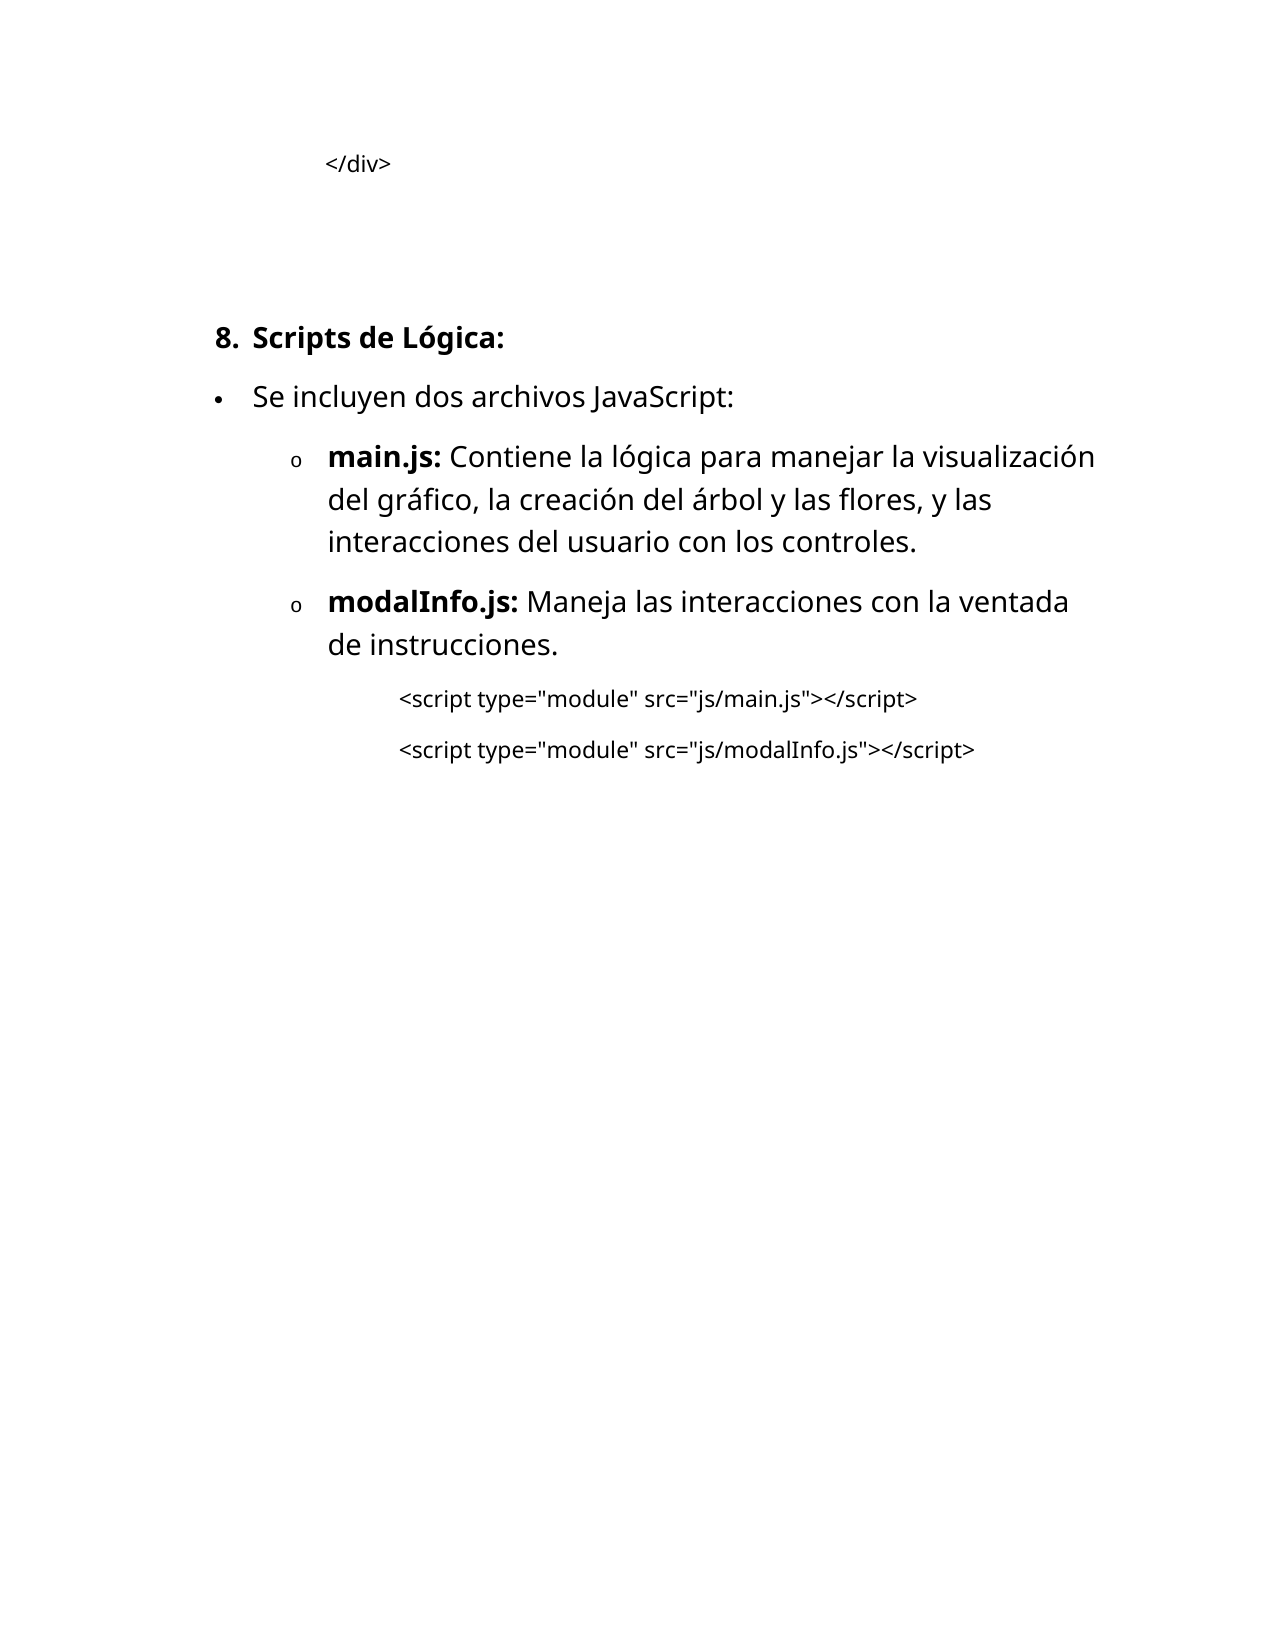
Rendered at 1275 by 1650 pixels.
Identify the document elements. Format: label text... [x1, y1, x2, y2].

list Scripts de Lógica: [215, 317, 1098, 357]
list main.js: Contiene la lógica para manejar la visualización del gráfico, la creación del árbol y las flores, y las interacciones del usuario con los controles. [290, 436, 1098, 561]
list modalInfo.js: Maneja las interacciones con la ventada de instrucciones. [290, 581, 1098, 663]
text </div> [325, 148, 1098, 179]
list Se incluyen dos archivos JavaScript: [215, 376, 1098, 416]
text <script type="module" src="js/modalInfo.js"></script> [398, 734, 1098, 765]
text <script type="module" src="js/main.js"></script> [398, 683, 1098, 714]
